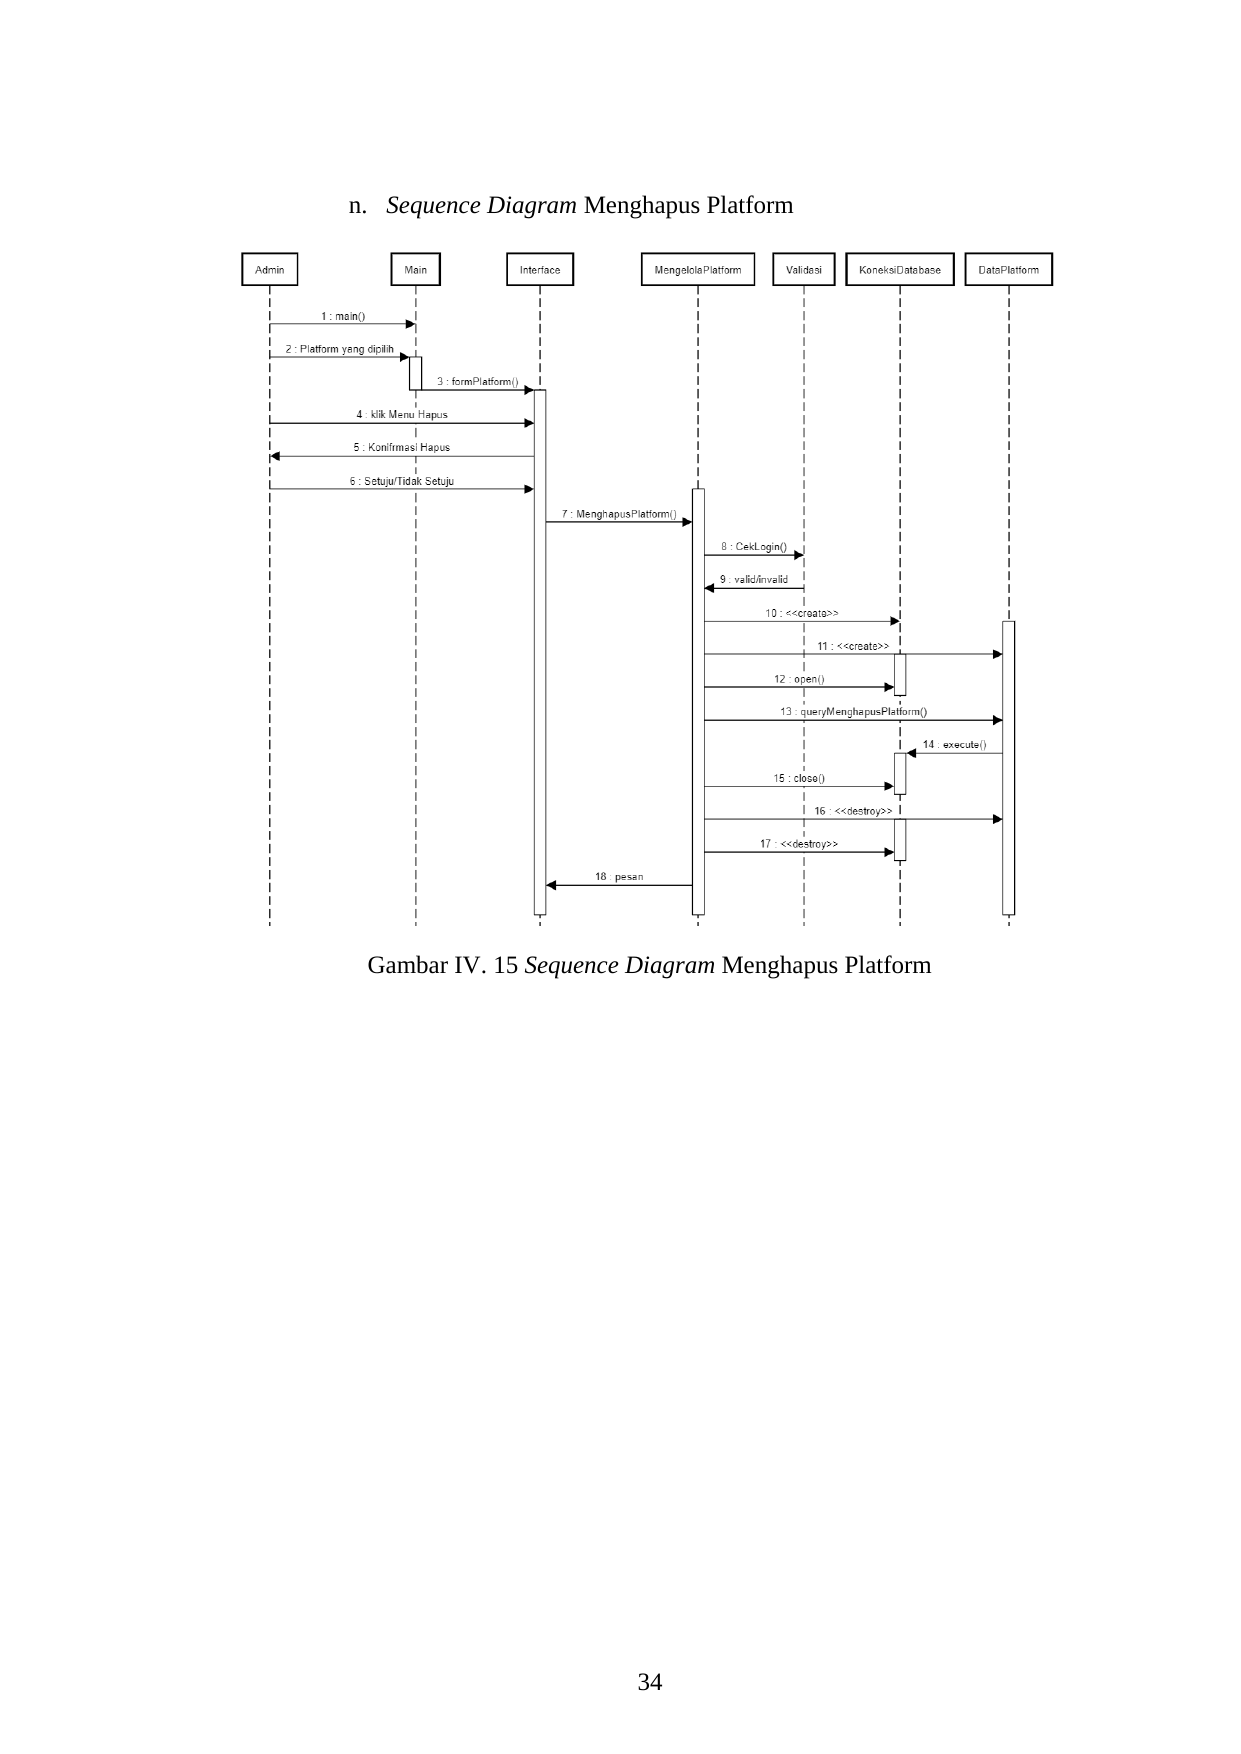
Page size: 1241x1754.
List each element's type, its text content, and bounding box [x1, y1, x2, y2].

picture [236, 245, 1057, 926]
text Gambar IV. 15 Sequence Diagram Menghapus Platform [236, 951, 1063, 979]
list Sequence Diagram Menghapus Platform [349, 190, 1063, 218]
